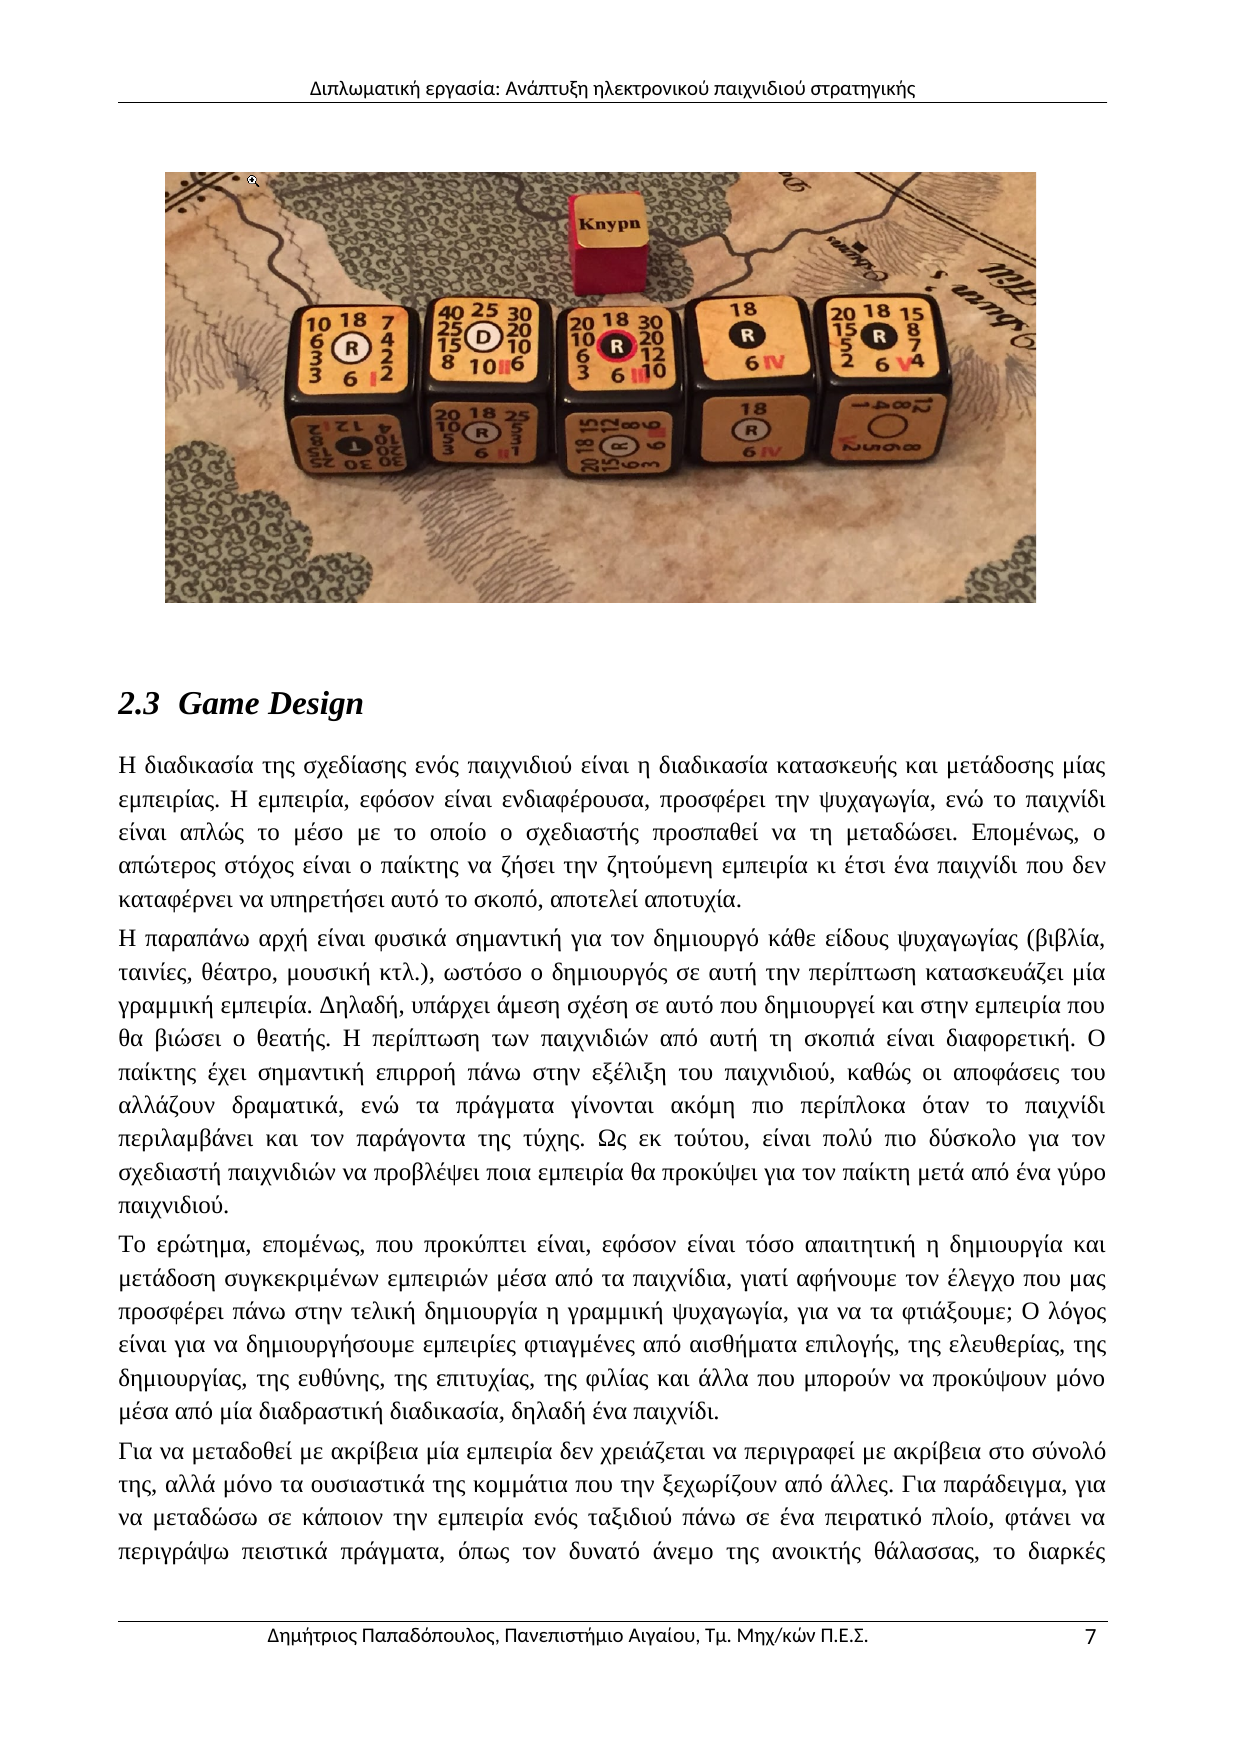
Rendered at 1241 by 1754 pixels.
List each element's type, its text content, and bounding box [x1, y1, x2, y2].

text Το ερώτημα, επομένως, που προκύπτει είναι, εφόσον είναι τόσο απαιτητική η δημιουργία και μετάδοση συγκεκριμένων εμπειριών μέσα από τα παιχνίδια, γιατί αφήνουμε τον έλεγχο που μας προσφέρει πάνω στην τελική δημιουργία η γραμμική ψυχαγωγία, για να τα φτιάξουμε; Ο λόγος είναι για να δημιουργήσουμε εμπειρίες φτιαγμένες από αισθήματα επιλογής, της ελευθερίας, της δημιουργίας, της ευθύνης, της επιτυχίας, της φιλίας και άλλα που μπορούν να προκύψουν μόνο μέσα από μία διαδραστική διαδικασία, δηλαδή ένα παιχνίδι. [118, 1226, 1107, 1426]
subtitle Game Design [118, 683, 1113, 722]
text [118, 1432, 1107, 1566]
text Η παραπάνω αρχή είναι φυσικά σημαντική για τον δημιουργό κάθε είδους ψυχαγωγίας (βιβλία, ταινίες, θέατρο, μουσική κτλ.), ωστόσο ο δημιουργός σε αυτή την περίπτωση κατασκευάζει μία γραμμική εμπειρία. Δηλαδή, υπάρχει άμεση σχέση σε αυτό που δημιουργεί και στην εμπειρία που θα βιώσει ο θεατής. Η περίπτωση των παιχνιδιών από αυτή τη σκοπιά είναι διαφορετική. Ο παίκτης έχει σημαντική επιρροή πάνω στην εξέλιξη του παιχνιδιού, καθώς οι αποφάσεις του αλλάζουν δραματικά, ενώ τα πράγματα γίνονται ακόμη πιο περίπλοκα όταν το παιχνίδι περιλαμβάνει και τον παράγοντα της τύχης. Ως εκ τούτου, είναι πολύ πιο δύσκολο για τον σχεδιαστή παιχνιδιών να προβλέψει ποια εμπειρία θα προκύψει για τον παίκτη μετά από ένα γύρο παιχνιδιού. [118, 920, 1107, 1220]
text Η διαδικασία της σχεδίασης ενός παιχνιδιού είναι η διαδικασία κατασκευής και μετάδοσης μίας εμπειρίας. Η εμπειρία, εφόσον είναι ενδιαφέρουσα, προσφέρει την ψυχαγωγία, ενώ το παιχνίδι είναι απλώς το μέσο με το οποίο ο σχεδιαστής προσπαθεί να τη μεταδώσει. Επομένως, ο απώτερος στόχος είναι ο παίκτης να ζήσει την ζητούμενη εμπειρία κι έτσι ένα παιχνίδι που δεν καταφέρνει να υπηρετήσει αυτό το σκοπό, αποτελεί αποτυχία. [118, 747, 1107, 914]
picture [165, 172, 1037, 603]
